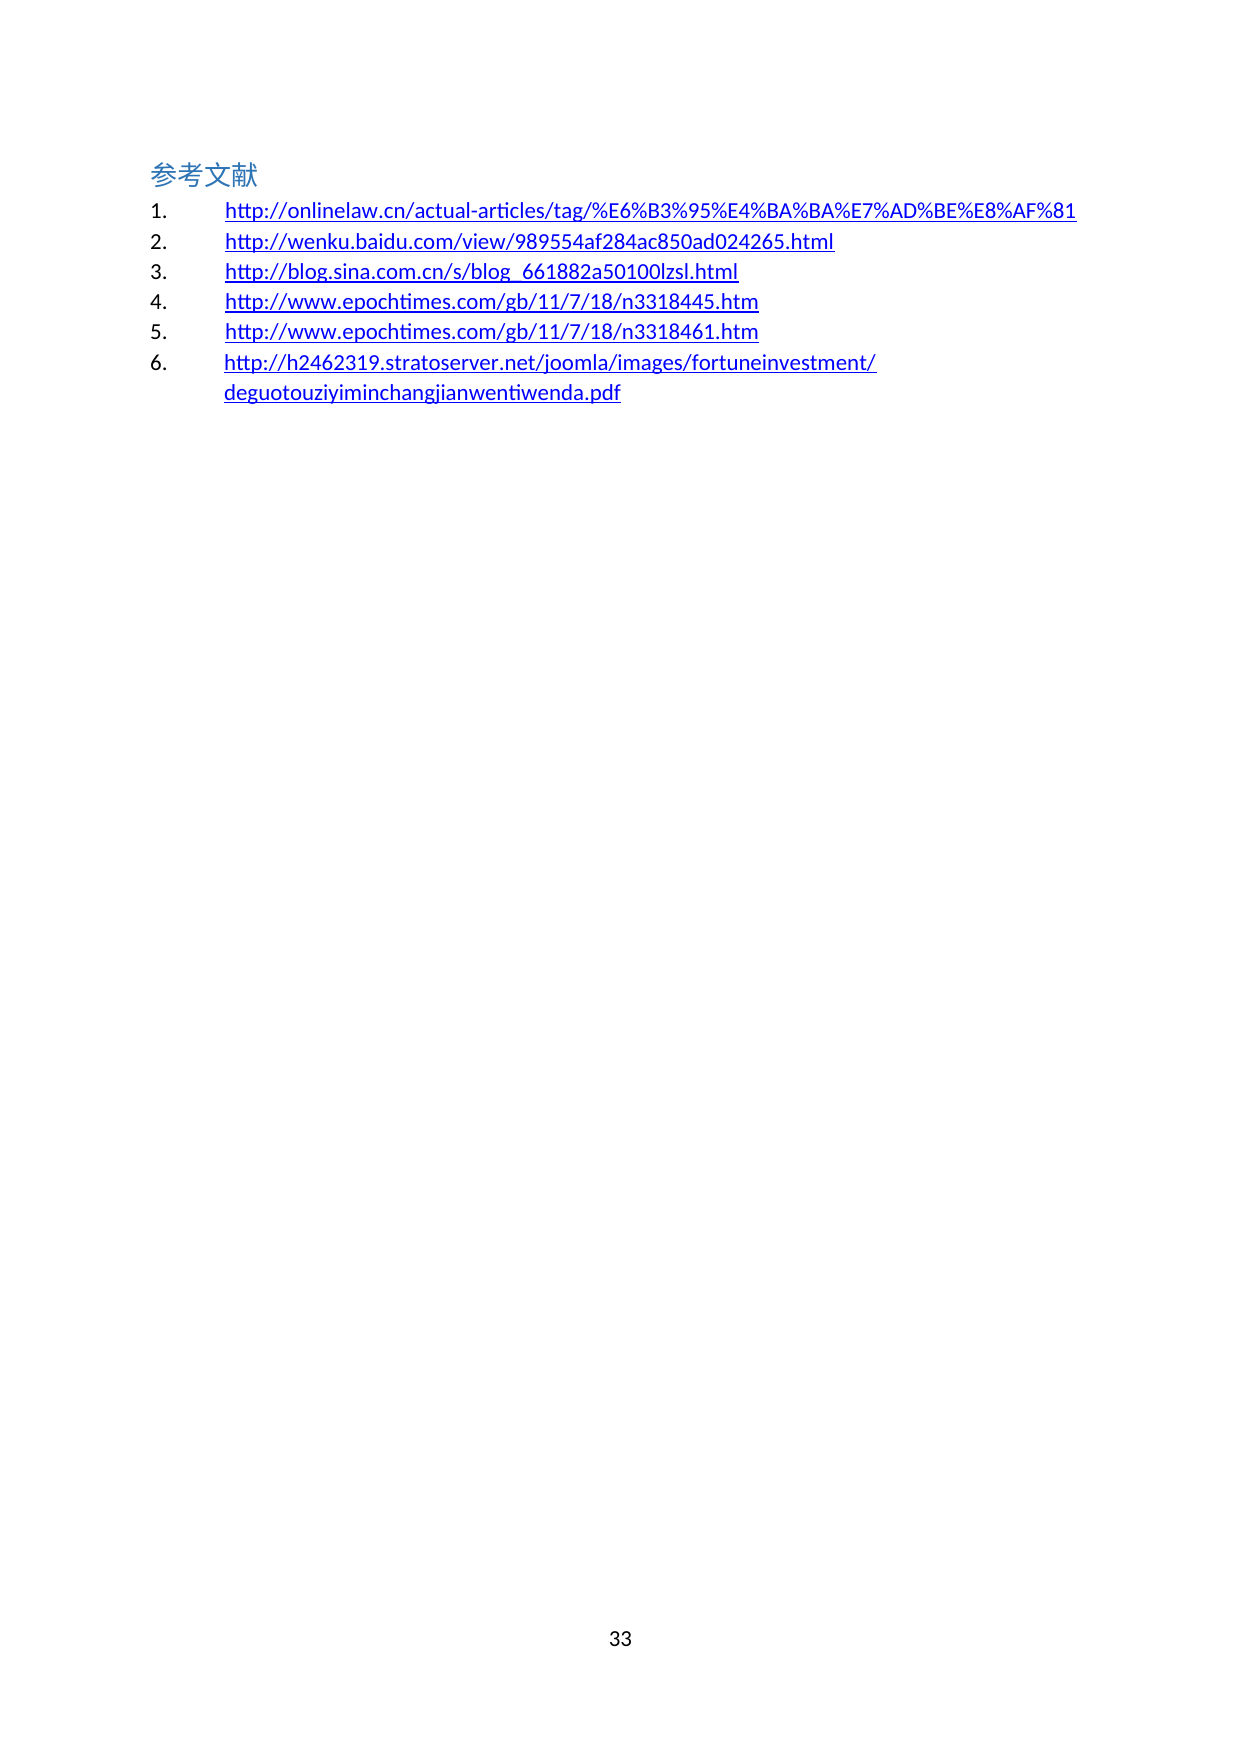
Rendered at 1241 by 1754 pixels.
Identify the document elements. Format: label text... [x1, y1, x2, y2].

list http://www.epochtimes.com/gb/11/7/18/n3318445.htm [150, 287, 1090, 315]
subtitle 参考文献 [150, 154, 1090, 193]
list http://www.epochtimes.com/gb/11/7/18/n3318461.htm [150, 317, 1090, 345]
list http://onlinelaw.cn/actual-articles/tag/%E6%B3%95%E4%BA%BA%E7%AD%BE%E8%AF%81 [150, 197, 1090, 224]
list http://wenku.baidu.com/view/989554af284ac850ad024265.html [150, 227, 1090, 255]
list http://blog.sina.com.cn/s/blog_661882a50100lzsl.html [150, 257, 1090, 285]
list http://h2462319.stratoserver.net/joomla/images/fortuneinvestment/deguotouziyiminchangjianwentiwenda.pdf [150, 348, 1090, 406]
